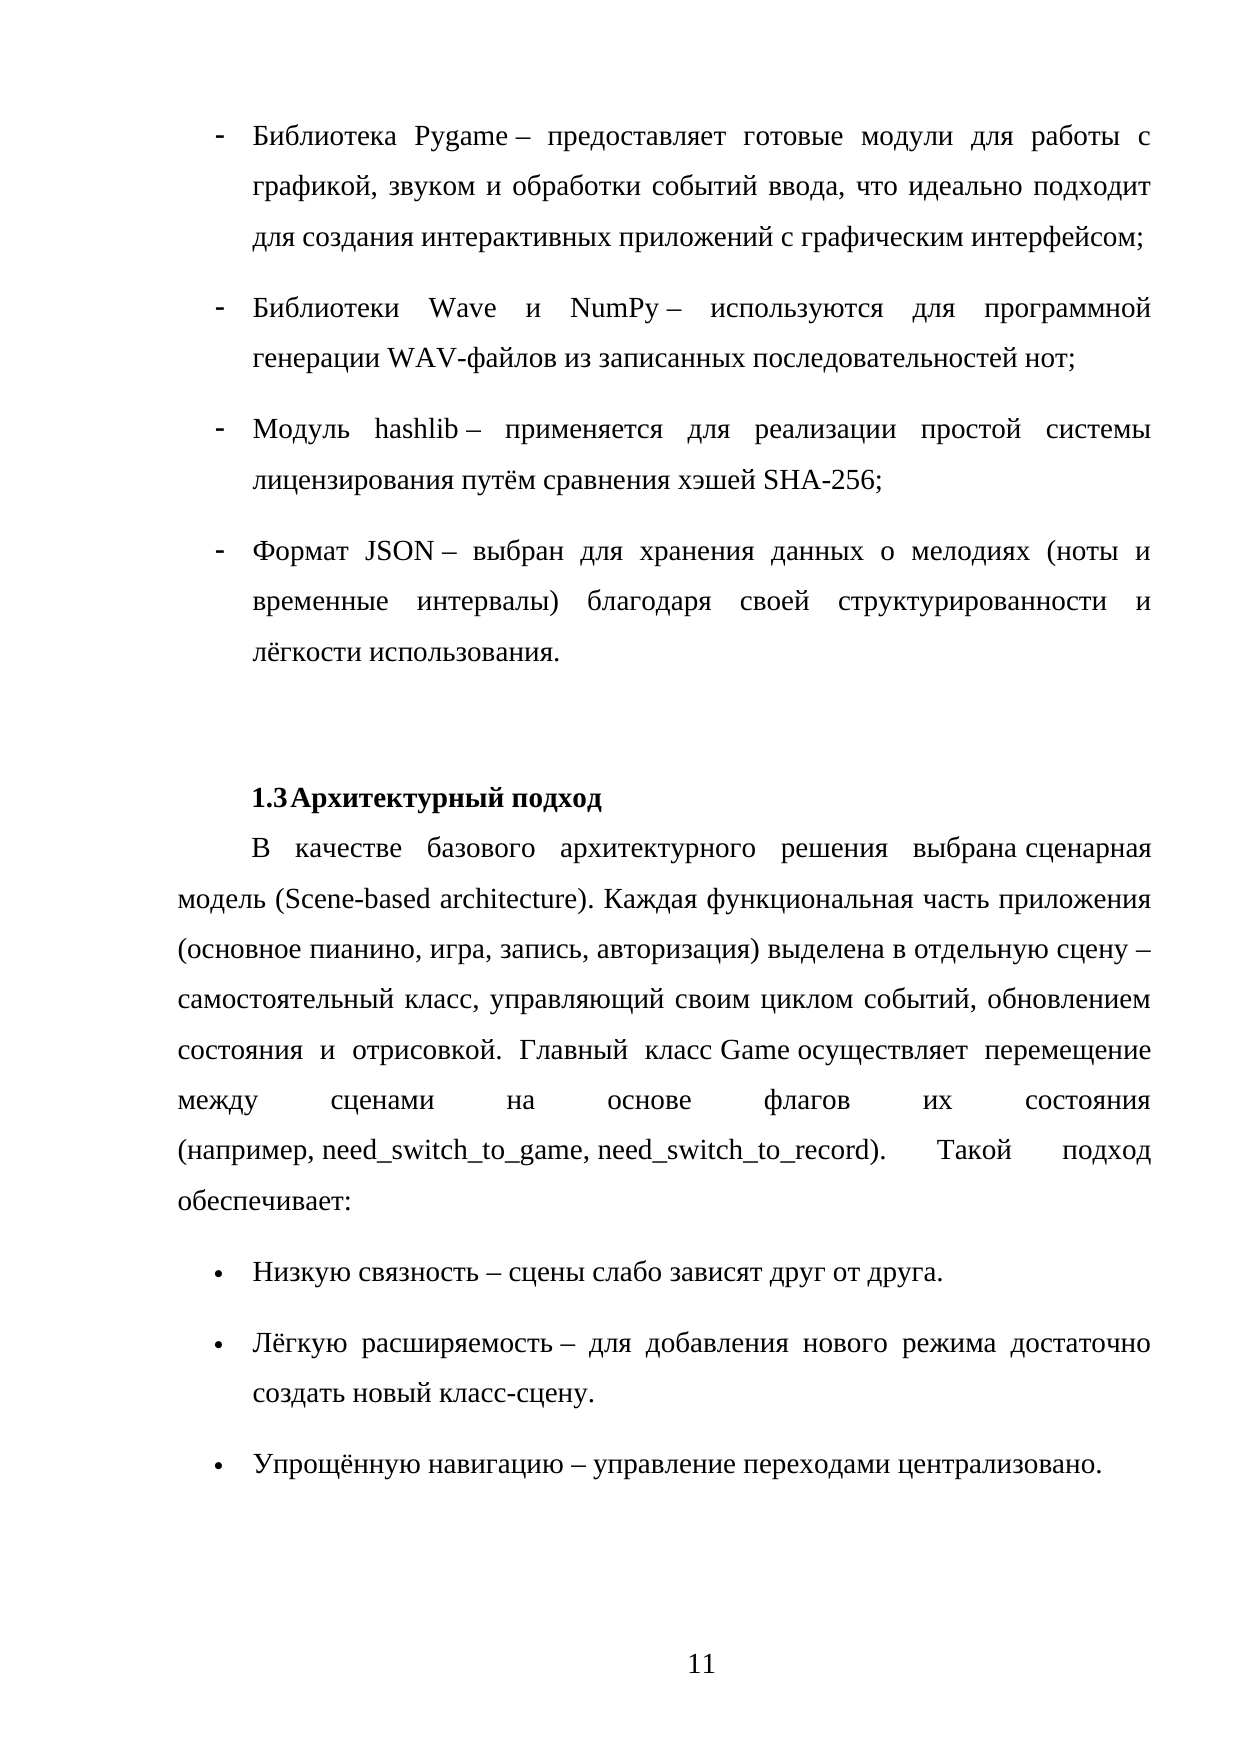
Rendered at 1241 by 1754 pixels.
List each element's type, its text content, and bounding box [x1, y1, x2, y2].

subtitle Архитектурный подход [251, 780, 1152, 814]
list Формат JSON – выбран для хранения данных о мелодиях (ноты и временные интервалы) благодаря своей структурированности и лёгкости использования. [215, 533, 1152, 667]
list Модуль hashlib – применяется для реализации простой системы лицензирования путём сравнения хэшей SHA-256; [215, 412, 1152, 496]
text В качестве базового архитектурного решения выбрана сценарная модель (Scene-based architecture). Каждая функциональная часть приложения (основное пианино, игра, запись, авторизация) выделена в отдельную сцену – самостоятельный класс, управляющий своим циклом событий, обновлением состояния и отрисовкой. Главный класс Game осуществляет перемещение между сценами на основе флагов их состояния (например, need_switch_to_game, need_switch_to_record). Такой подход обеспечивает: [177, 831, 1152, 1216]
list Упрощённую навигацию – управление переходами централизовано. [215, 1447, 1152, 1480]
list Библиотека Pygame – предоставляет готовые модули для работы с графикой, звуком и обработки событий ввода, что идеально подходит для создания интерактивных приложений с графическим интерфейсом; [215, 118, 1152, 252]
list Низкую связность – сцены слабо зависят друг от друга. [215, 1254, 1152, 1287]
list Библиотеки Wave и NumPy – используются для программной генерации WAV-файлов из записанных последовательностей нот; [215, 290, 1152, 374]
list Лёгкую расширяемость – для добавления нового режима достаточно создать новый класс-сцену. [215, 1325, 1152, 1409]
